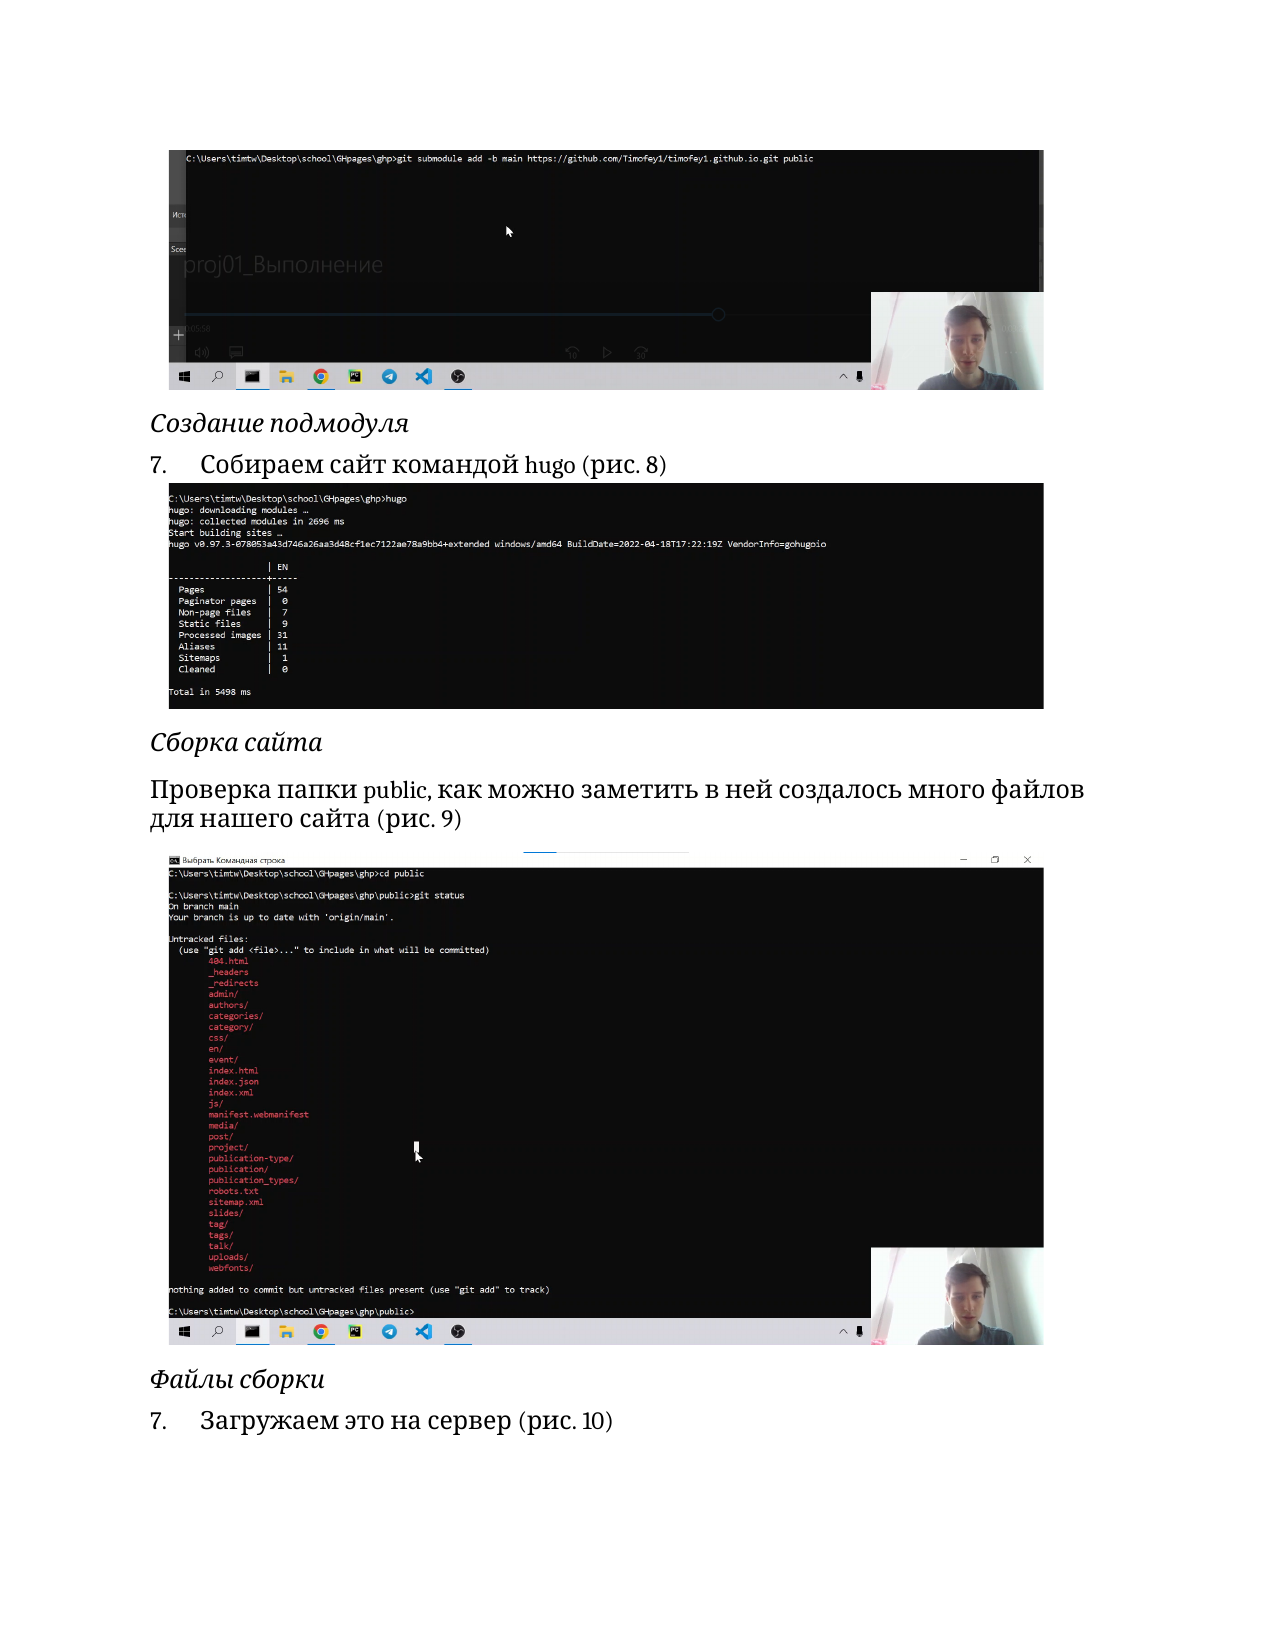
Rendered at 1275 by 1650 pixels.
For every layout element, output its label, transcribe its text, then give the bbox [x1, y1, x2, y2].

text Создание подмодуля [150, 410, 1125, 439]
text Файлы сборки [150, 1366, 1125, 1394]
list Загружаем это на сервер (рис. 10) [150, 1407, 1125, 1436]
list Собираем сайт командой hugo (рис. 8) [150, 451, 1125, 480]
picture [168, 852, 1044, 1345]
picture [168, 483, 1044, 709]
text Проверка папки public, как можно заметить в ней создалось много файлов для нашего сайта (рис. 9) [150, 776, 1125, 834]
text Сборка сайта [150, 729, 1125, 758]
picture [168, 150, 1044, 390]
